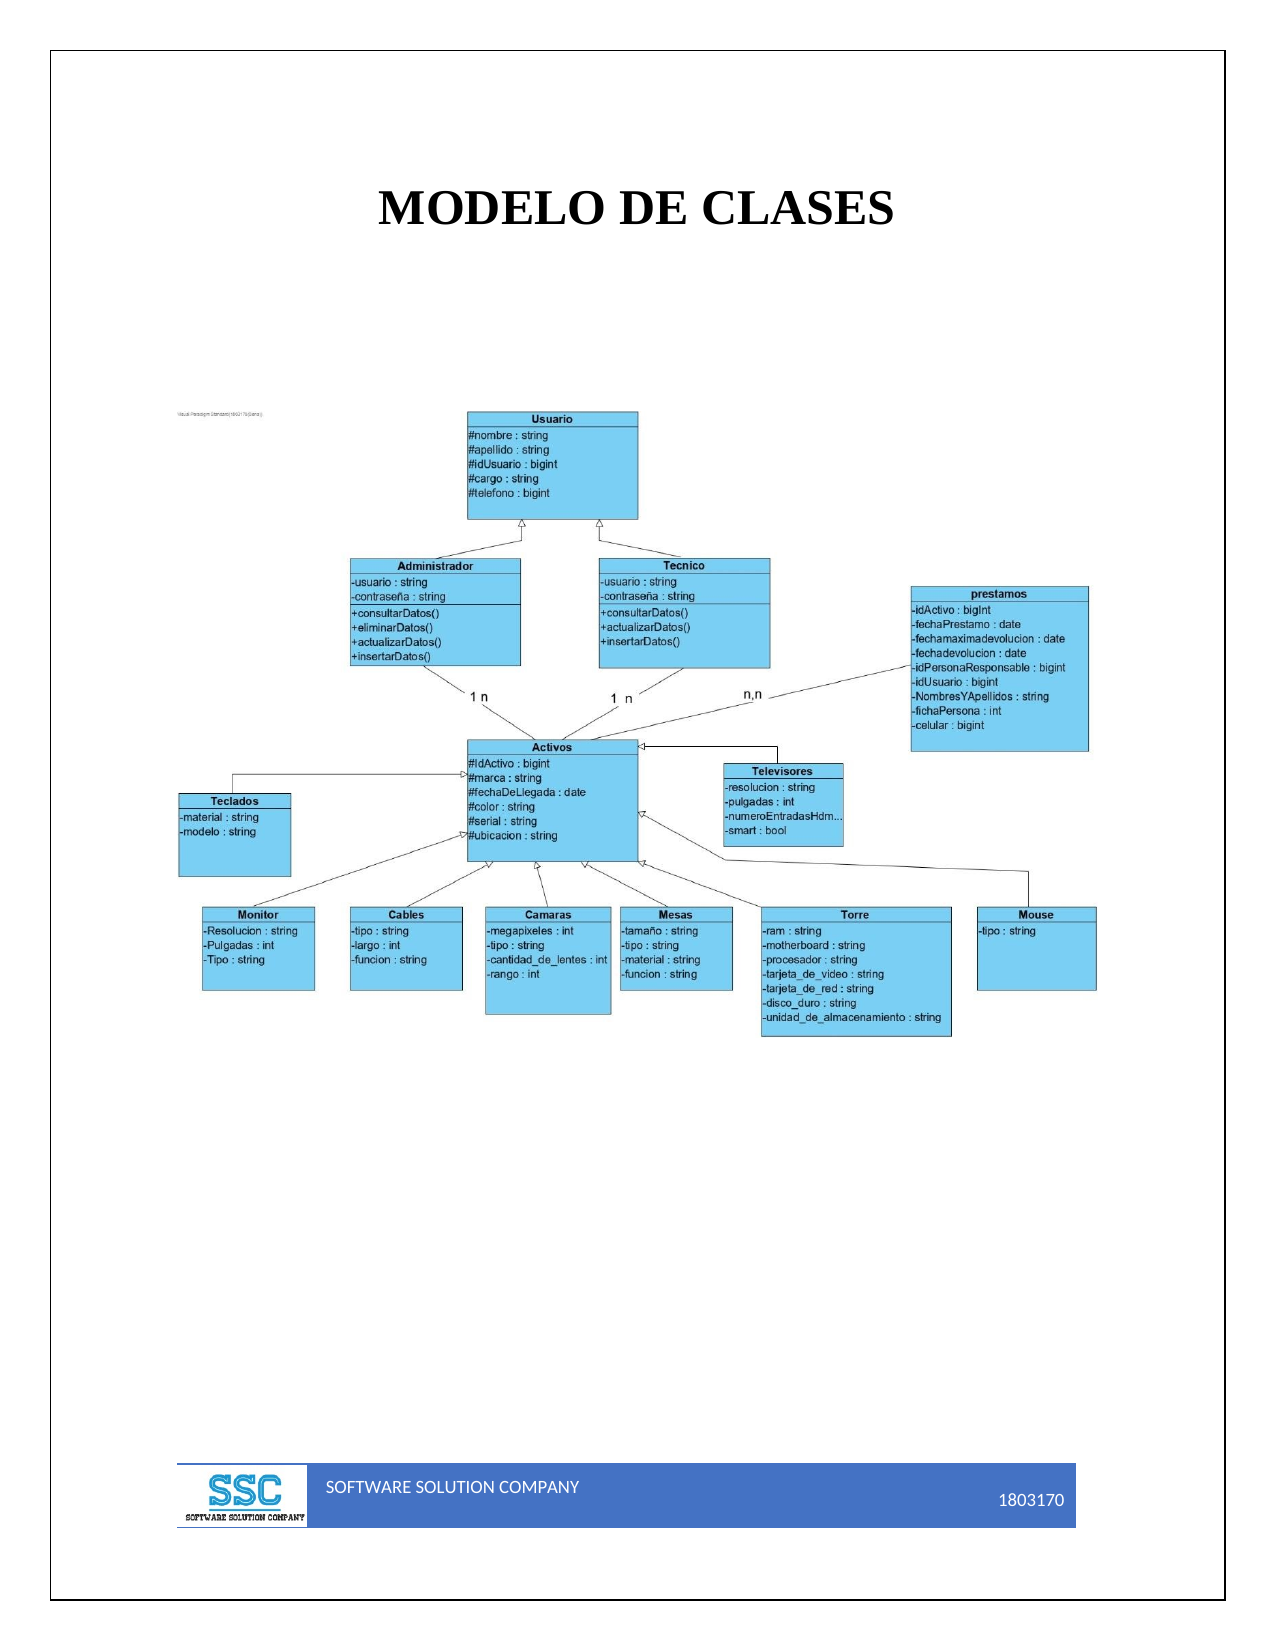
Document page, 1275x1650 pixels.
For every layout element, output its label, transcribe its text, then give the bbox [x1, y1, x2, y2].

subtitle MODELO DE CLASES [177, 178, 1097, 235]
picture [177, 411, 1098, 1038]
picture [177, 1465, 307, 1527]
